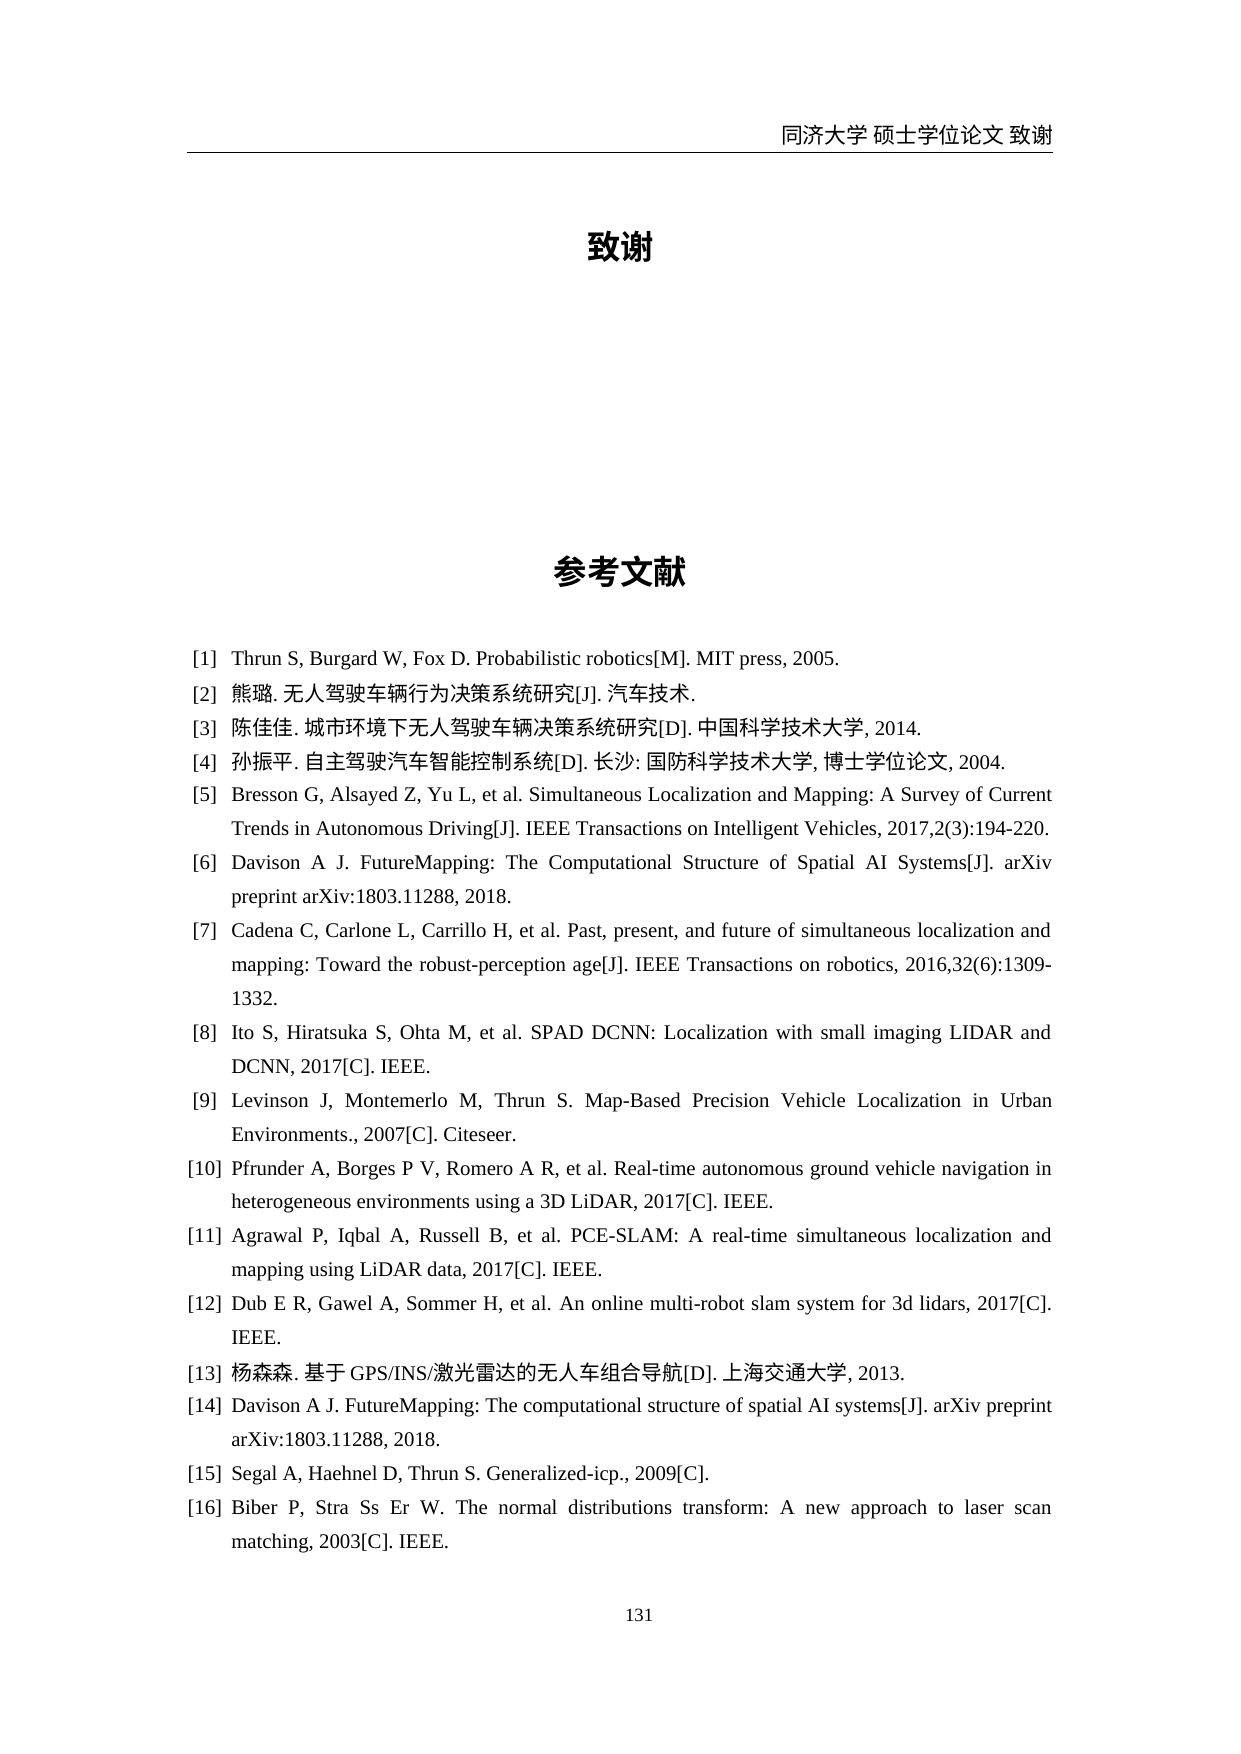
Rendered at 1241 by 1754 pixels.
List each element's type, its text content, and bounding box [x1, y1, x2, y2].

text [2] 熊璐. 无人驾驶车辆行为决策系统研究[J]. 汽车技术. [187, 675, 1053, 709]
text [4] 孙振平. 自主驾驶汽车智能控制系统[D]. 长沙: 国防科学技术大学, 博士学位论文, 2004. [187, 743, 1053, 777]
text [3] 陈佳佳. 城市环境下无人驾驶车辆决策系统研究[D]. 中国科学技术大学, 2014. [187, 709, 1053, 743]
title 参考文献 [187, 536, 1053, 604]
text [10] Pfrunder A, Borges P V, Romero A R, et al. Real-time autonomous ground vehicle navigation in heterogeneous environments using a 3D LiDAR, 2017[C]. IEEE. [187, 1151, 1053, 1218]
text [14] Davison A J. FutureMapping: The computational structure of spatial AI systems[J]. arXiv preprint arXiv:1803.11288, 2018. [187, 1388, 1053, 1456]
text [15] Segal A, Haehnel D, Thrun S. Generalized-icp., 2009[C]. [187, 1456, 1053, 1490]
text [11] Agrawal P, Iqbal A, Russell B, et al. PCE-SLAM: A real-time simultaneous localization and mapping using LiDAR data, 2017[C]. IEEE. [187, 1218, 1053, 1286]
text [6] Davison A J. FutureMapping: The Computational Structure of Spatial AI Systems[J]. arXiv preprint arXiv:1803.11288, 2018. [187, 845, 1053, 913]
text [16] Biber P, Stra Ss Er W. The normal distributions transform: A new approach to laser scan matching, 2003[C]. IEEE. [187, 1490, 1053, 1558]
text [13] 杨森森. 基于GPS/INS/激光雷达的无人车组合导航[D]. 上海交通大学, 2013. [187, 1354, 1053, 1388]
text [7] Cadena C, Carlone L, Carrillo H, et al. Past, present, and future of simultaneous localization and mapping: Toward the robust-perception age[J]. IEEE Transactions on robotics, 2016,32(6):1309-1332. [187, 913, 1053, 1015]
text [5] Bresson G, Alsayed Z, Yu L, et al. Simultaneous Localization and Mapping: A Survey of Current Trends in Autonomous Driving[J]. IEEE Transactions on Intelligent Vehicles, 2017,2(3):194-220. [187, 777, 1053, 845]
title 致谢 [187, 211, 1053, 278]
text [12] Dub E R, Gawel A, Sommer H, et al. An online multi-robot slam system for 3d lidars, 2017[C]. IEEE. [187, 1286, 1053, 1354]
text [8] Ito S, Hiratsuka S, Ohta M, et al. SPAD DCNN: Localization with small imaging LIDAR and DCNN, 2017[C]. IEEE. [187, 1015, 1053, 1083]
text [9] Levinson J, Montemerlo M, Thrun S. Map-Based Precision Vehicle Localization in Urban Environments., 2007[C]. Citeseer. [187, 1083, 1053, 1151]
text [1] Thrun S, Burgard W, Fox D. Probabilistic robotics[M]. MIT press, 2005. [187, 641, 1053, 675]
